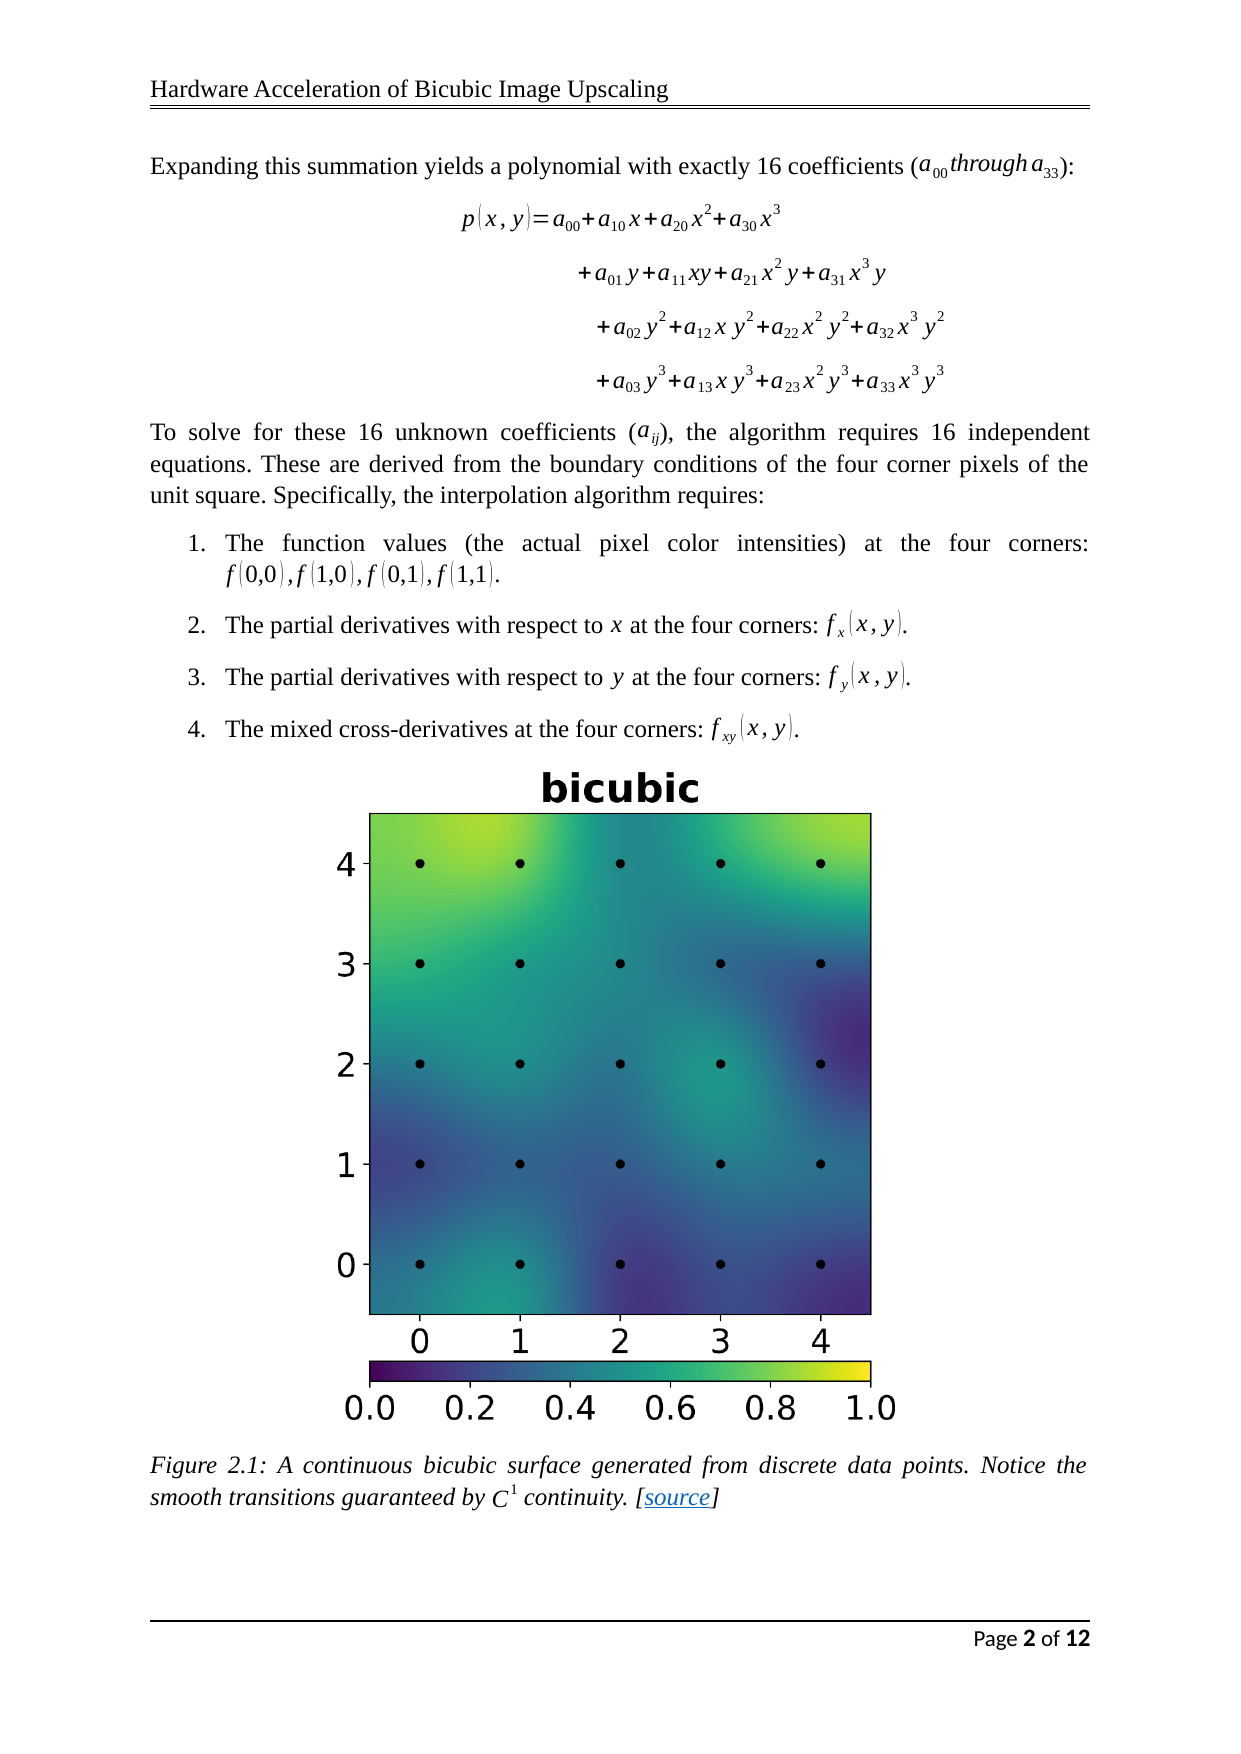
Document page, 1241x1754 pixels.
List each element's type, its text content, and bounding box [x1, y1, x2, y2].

list The partial derivatives with respect to at the four corners: . [187, 608, 1090, 641]
text Figure 2.1: A continuous bicubic surface generated from discrete data points. Notice the smooth transitions guaranteed by continuity. [source] [150, 1450, 1090, 1512]
list The function values (the actual pixel color intensities) at the four corners: . [187, 528, 1090, 589]
list The partial derivatives with respect to at the four corners: . [187, 660, 1090, 693]
text Expanding this summation yields a polynomial with exactly 16 coefficients (): [150, 150, 1090, 181]
text To solve for these 16 unknown coefficients (), the algorithm requires 16 independent equations. These are derived from the boundary conditions of the four corner pixels of the unit square. Specifically, the interpolation algorithm requires: [150, 415, 1090, 509]
list The mixed cross-derivatives at the four corners: . [187, 712, 1090, 744]
picture [286, 763, 954, 1431]
